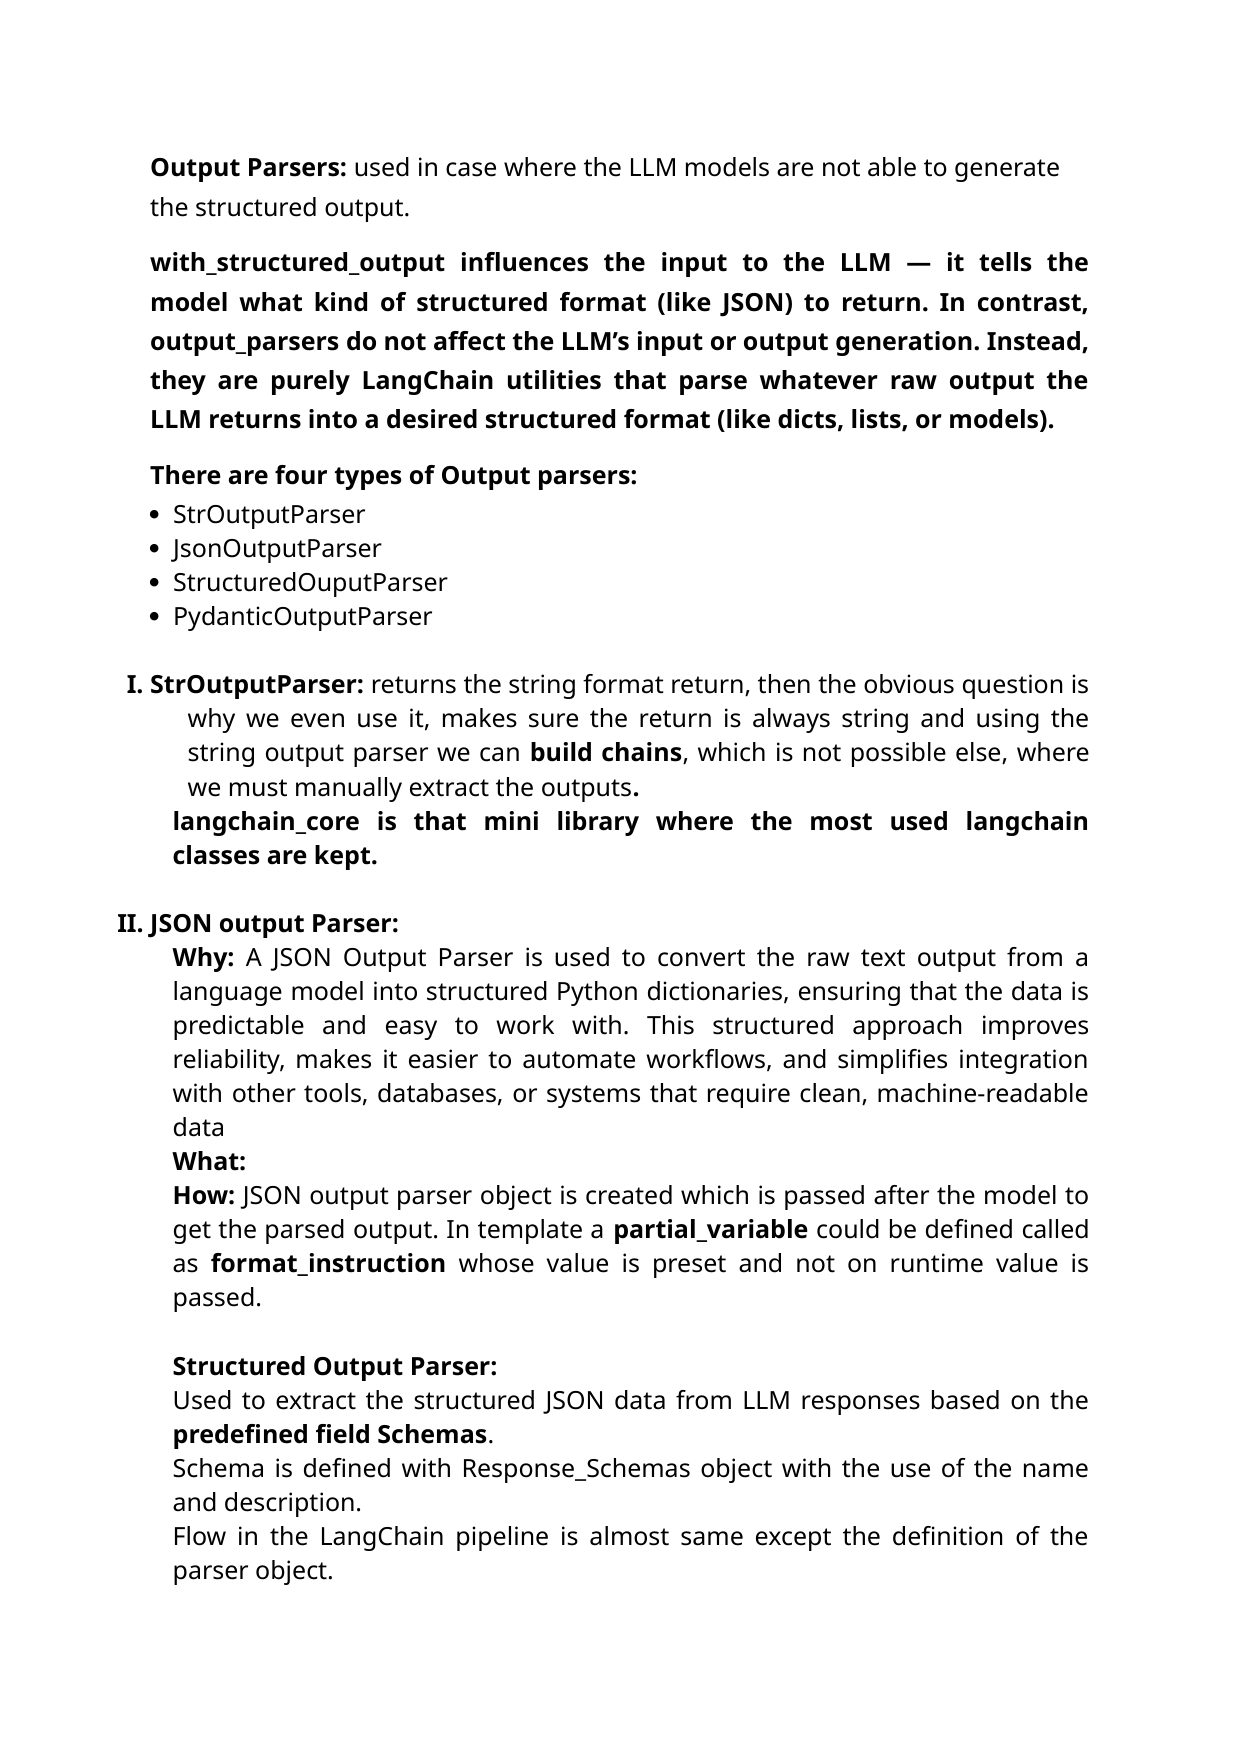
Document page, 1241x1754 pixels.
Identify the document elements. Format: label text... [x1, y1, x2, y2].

list StructuredOuputParser [150, 565, 1090, 599]
list StrOutputParser [150, 497, 1090, 531]
text Output Parsers: used in case where the LLM models are not able to generate the structured output. [150, 150, 1090, 223]
list PydanticOutputParser [150, 599, 1090, 633]
text There are four types of Output parsers: [150, 457, 1090, 492]
text How: JSON output parser object is created which is passed after the model to get the parsed output. In template a partial_variable could be defined called as format_instruction whose value is preset and not on runtime value is passed. [172, 1178, 1090, 1314]
text Flow in the LangChain pipeline is almost same except the definition of the parser object. [172, 1518, 1090, 1587]
list StrOutputParser: returns the string format return, then the obvious question is why we even use it, makes sure the return is always string and using the string output parser we can build chains, which is not possible else, where we must manually extract the outputs. [150, 667, 1090, 803]
text What: [150, 1144, 1090, 1178]
text Structured Output Parser: [172, 1348, 1090, 1382]
text with_structured_output influences the input to the LLM — it tells the model what kind of structured format (like JSON) to return. In contrast, output_parsers do not affect the LLM’s input or output generation. Instead, they are purely LangChain utilities that parse whatever raw output the LLM returns into a desired structured format (like dicts, lists, or models). [150, 245, 1090, 436]
list JSON output Parser: [150, 905, 1090, 939]
text Used to extract the structured JSON data from LLM responses based on the predefined field Schemas. [172, 1382, 1090, 1450]
list JsonOutputParser [150, 531, 1090, 565]
text langchain_core is that mini library where the most used langchain classes are kept. [172, 803, 1090, 871]
text Why: A JSON Output Parser is used to convert the raw text output from a language model into structured Python dictionaries, ensuring that the data is predictable and easy to work with. This structured approach improves reliability, makes it easier to automate workflows, and simplifies integration with other tools, databases, or systems that require clean, machine-readable data [172, 939, 1090, 1144]
text Schema is defined with Response_Schemas object with the use of the name and description. [172, 1450, 1090, 1518]
